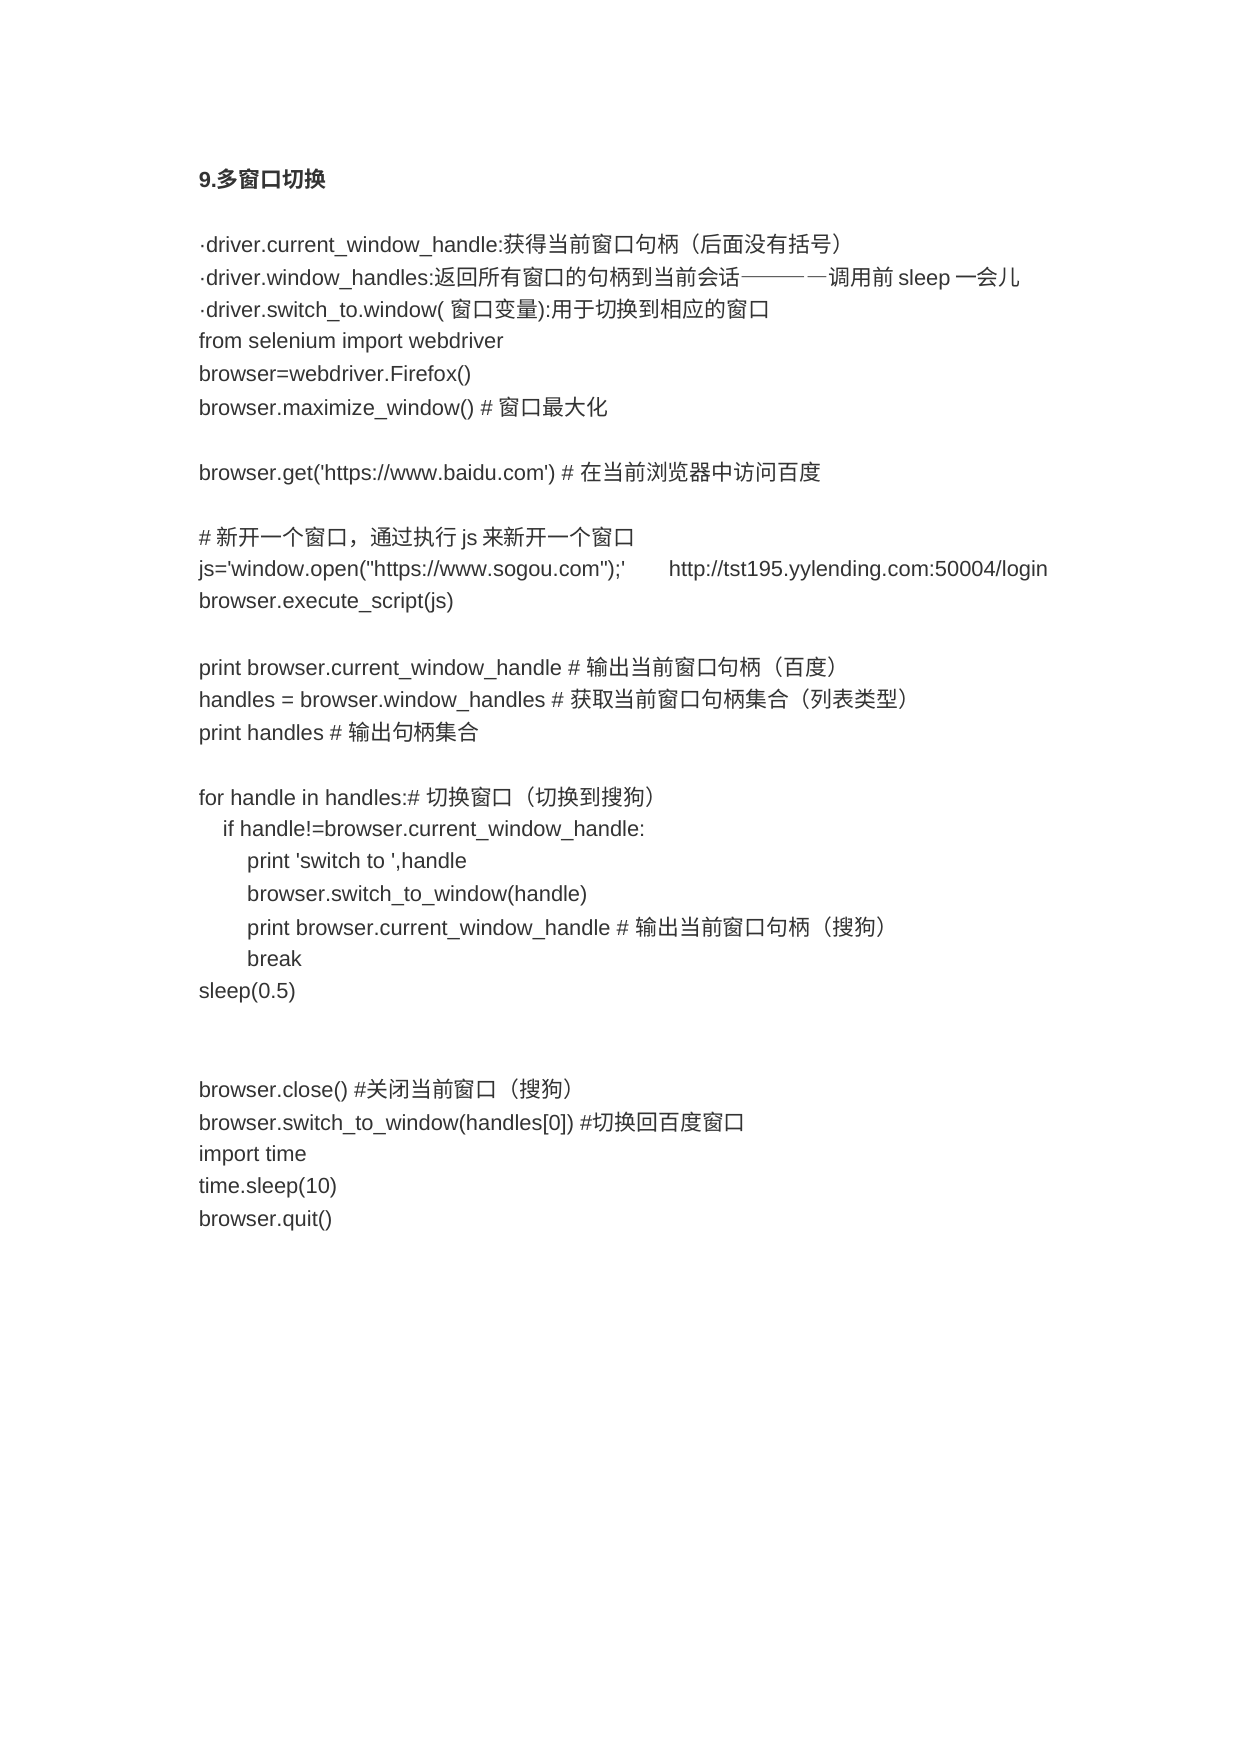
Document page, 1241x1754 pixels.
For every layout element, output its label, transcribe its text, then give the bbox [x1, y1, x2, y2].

text print browser.current_window_handle # 输出当前窗口句柄（百度） [187, 649, 1053, 682]
text browser.quit() [187, 1202, 1053, 1234]
text if handle!=browser.current_window_handle: [187, 812, 1053, 844]
text ·driver.current_window_handle:获得当前窗口句柄（后面没有括号） [187, 227, 1053, 259]
text break [187, 942, 1053, 974]
text handles = browser.window_handles # 获取当前窗口句柄集合（列表类型） [187, 682, 1053, 714]
text browser.maximize_window() # 窗口最大化 [187, 389, 1053, 422]
text browser.close() #关闭当前窗口（搜狗） [187, 1072, 1053, 1104]
text from selenium import webdriver [187, 324, 1053, 357]
text time.sleep(10) [187, 1169, 1053, 1202]
text browser.switch_to_window(handle) [187, 877, 1053, 909]
text print browser.current_window_handle # 输出当前窗口句柄（搜狗） [187, 909, 1053, 942]
text browser.get('https://www.baidu.com') # 在当前浏览器中访问百度 [187, 454, 1053, 487]
text import time [187, 1137, 1053, 1169]
text ·driver.switch_to.window( 窗口变量):用于切换到相应的窗口 [187, 292, 1053, 324]
text sleep(0.5) [187, 974, 1053, 1007]
text browser.switch_to_window(handles[0]) #切换回百度窗口 [187, 1104, 1053, 1137]
text browser=webdriver.Firefox() [187, 357, 1053, 389]
text print handles # 输出句柄集合 [187, 714, 1053, 747]
text # 新开一个窗口，通过执行js来新开一个窗口 [187, 519, 1053, 552]
text for handle in handles:# 切换窗口（切换到搜狗） [187, 779, 1053, 812]
text browser.execute_script(js) [187, 584, 1053, 617]
text js='window.open("https://www.sogou.com");' http://tst195.yylending.com:50004/login [187, 552, 1053, 584]
text print 'switch to ',handle [187, 844, 1053, 877]
text 9.多窗口切换 [187, 162, 1053, 194]
text ·driver.window_handles:返回所有窗口的句柄到当前会话————调用前sleep一会儿 [187, 259, 1053, 292]
